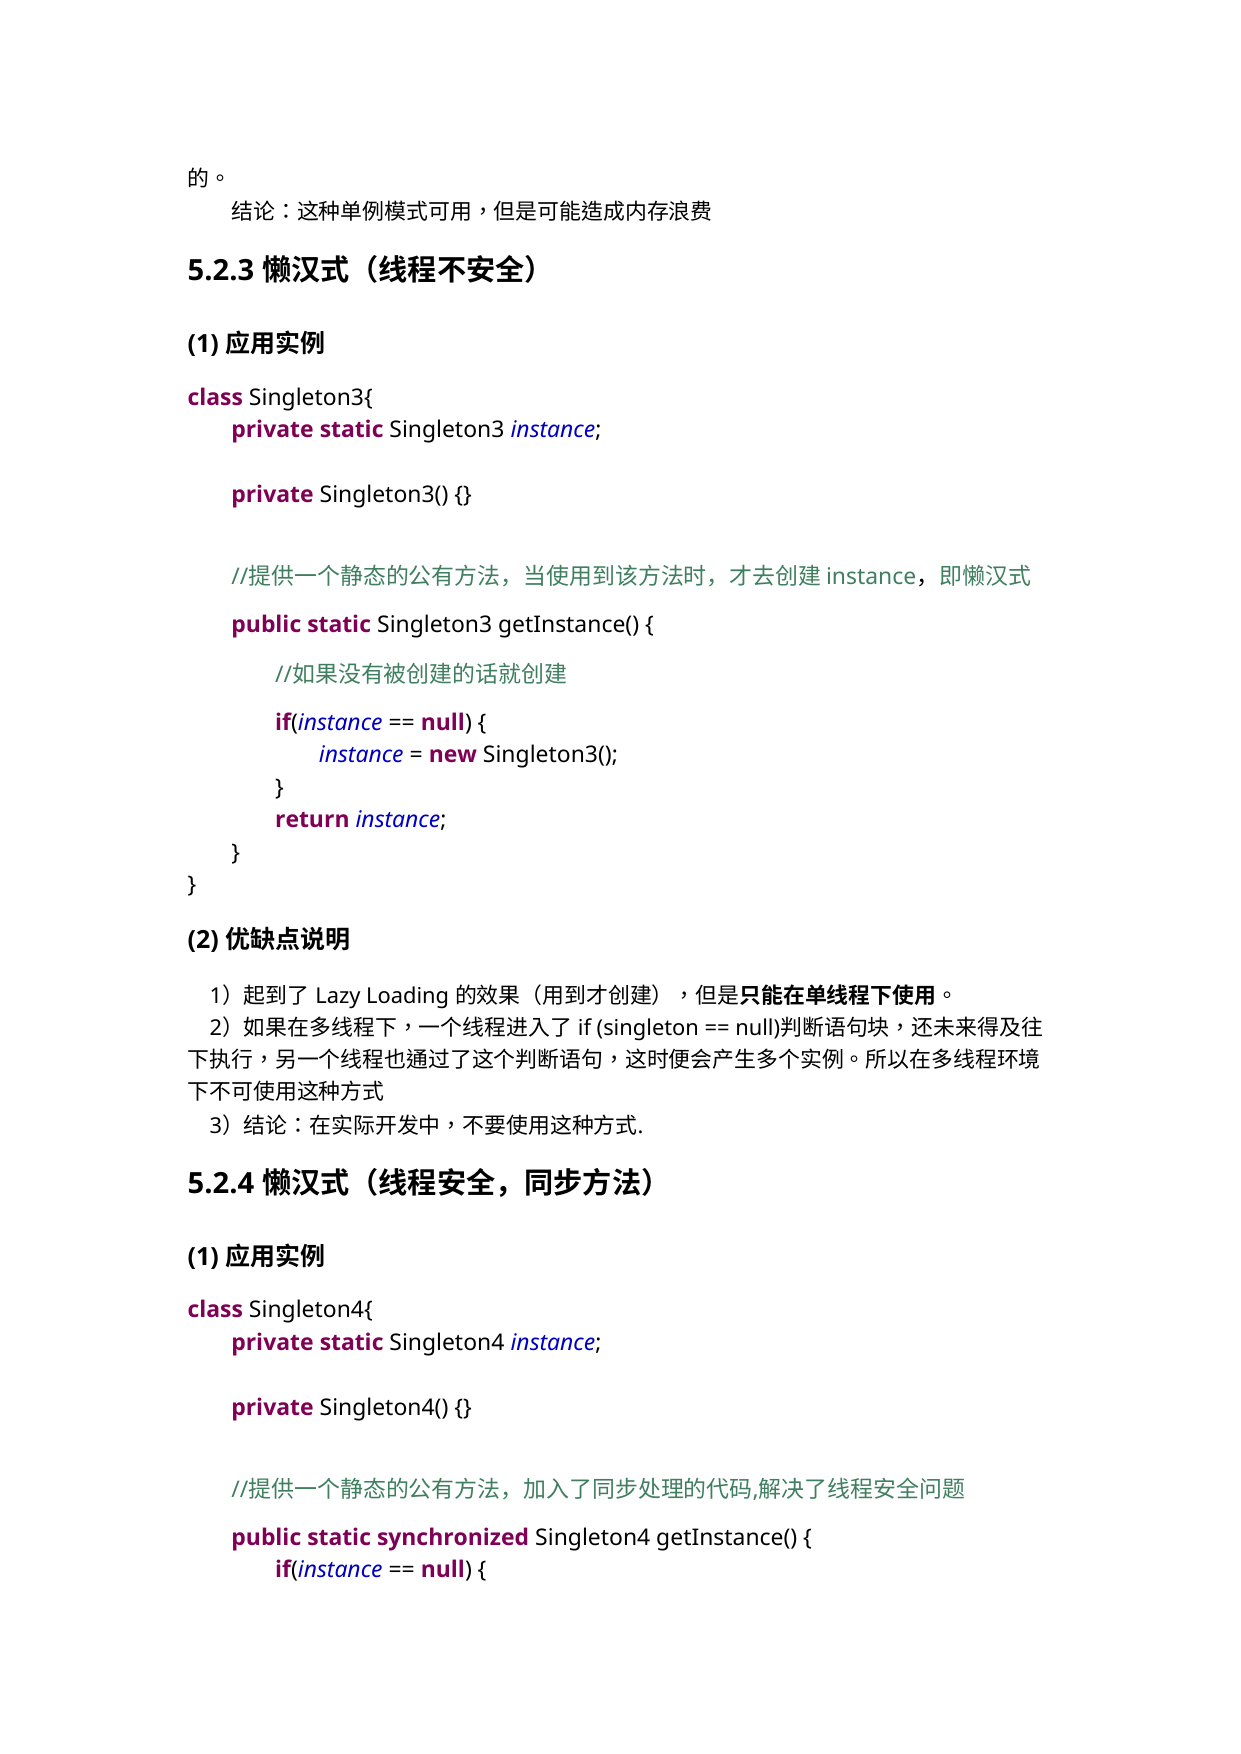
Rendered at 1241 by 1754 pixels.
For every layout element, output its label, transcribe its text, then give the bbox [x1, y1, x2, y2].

text //如果没有被创建的话就创建 [187, 640, 1053, 705]
text //提供一个静态的公有方法，加入了同步处理的代码,解决了线程安全问题 [187, 1455, 1053, 1520]
text instance = new Singleton3(); [187, 737, 1053, 770]
subtitle (1) 应用实例 [187, 1222, 1053, 1287]
text public static Singleton3 getInstance() { [187, 607, 1053, 640]
text 结论：这种单例模式可用，但是可能造成内存浪费 [187, 194, 1053, 227]
text 3）结论：在实际开发中，不要使用这种方式. [187, 1107, 1053, 1140]
text 2）如果在多线程下，一个线程进入了 if (singleton == null)判断语句块，还未来得及往下执行，另一个线程也通过了这个判断语句，这时便会产生多个实例。所以在多线程环境下不可使用这种方式 [187, 1010, 1053, 1107]
text //提供一个静态的公有方法，当使用到该方法时，才去创建instance，即懒汉式 [187, 542, 1053, 607]
text } [187, 770, 1053, 802]
text private Singleton3() {} [187, 477, 1053, 510]
text private static Singleton3 instance; [187, 412, 1053, 445]
text public static synchronized Singleton4 getInstance() { [187, 1520, 1053, 1553]
subtitle (1) 应用实例 [187, 309, 1053, 374]
subtitle (2) 优缺点说明 [187, 906, 1053, 971]
text } [187, 835, 1053, 867]
text return instance; [187, 802, 1053, 835]
text class Singleton4{ [187, 1293, 1053, 1325]
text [187, 162, 1053, 194]
text private Singleton4() {} [187, 1390, 1053, 1423]
text class Singleton3{ [187, 380, 1053, 412]
text private static Singleton4 instance; [187, 1325, 1053, 1358]
text if(instance == null) { [187, 705, 1053, 737]
subtitle 5.2.3 懒汉式（线程不安全） [187, 235, 1053, 300]
text } [187, 867, 1053, 900]
text if(instance == null) { [187, 1553, 1053, 1585]
text 1）起到了 Lazy Loading 的效果（用到才创建），但是只能在单线程下使用。 [187, 977, 1053, 1010]
subtitle 5.2.4 懒汉式（线程安全，同步方法） [187, 1148, 1053, 1213]
